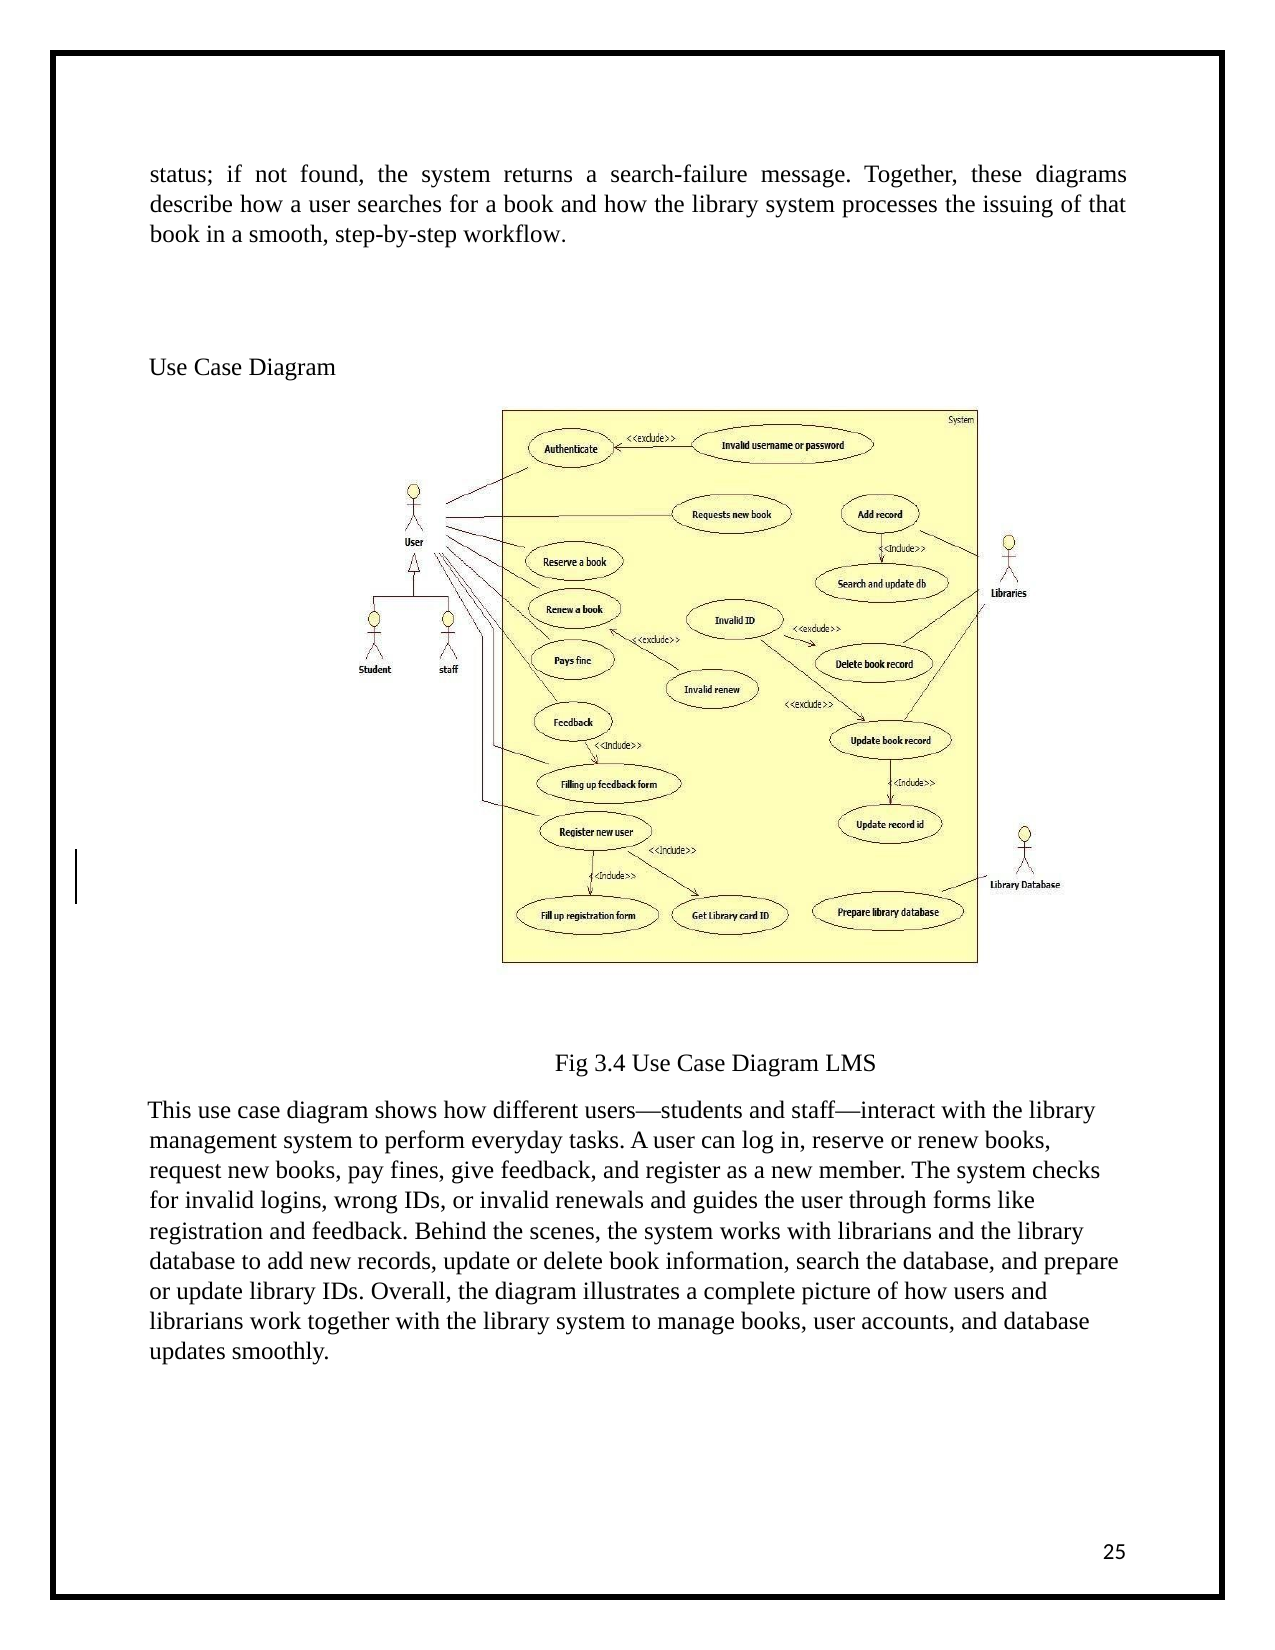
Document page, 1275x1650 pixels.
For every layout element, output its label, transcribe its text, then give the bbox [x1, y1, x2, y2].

picture [324, 392, 1077, 981]
text Use Case Diagram [148, 352, 1128, 381]
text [148, 159, 1128, 248]
text This use case diagram shows how different users—students and staff—interact with the library management system to perform everyday tasks. A user can log in, reserve or renew books, request new books, pay fines, give feedback, and register as a new member. The system checks for invalid logins, wrong IDs, or invalid renewals and guides the user through forms like registration and feedback. Behind the scenes, the system works with librarians and the library database to add new records, update or delete book information, search the database, and prepare or update library IDs. Overall, the diagram illustrates a complete picture of how users and librarians work together with the library system to manage books, user accounts, and database updates smoothly. [147, 1095, 1126, 1365]
subtitle Fig 3.4 Use Case Diagram LMS [240, 1048, 1191, 1077]
